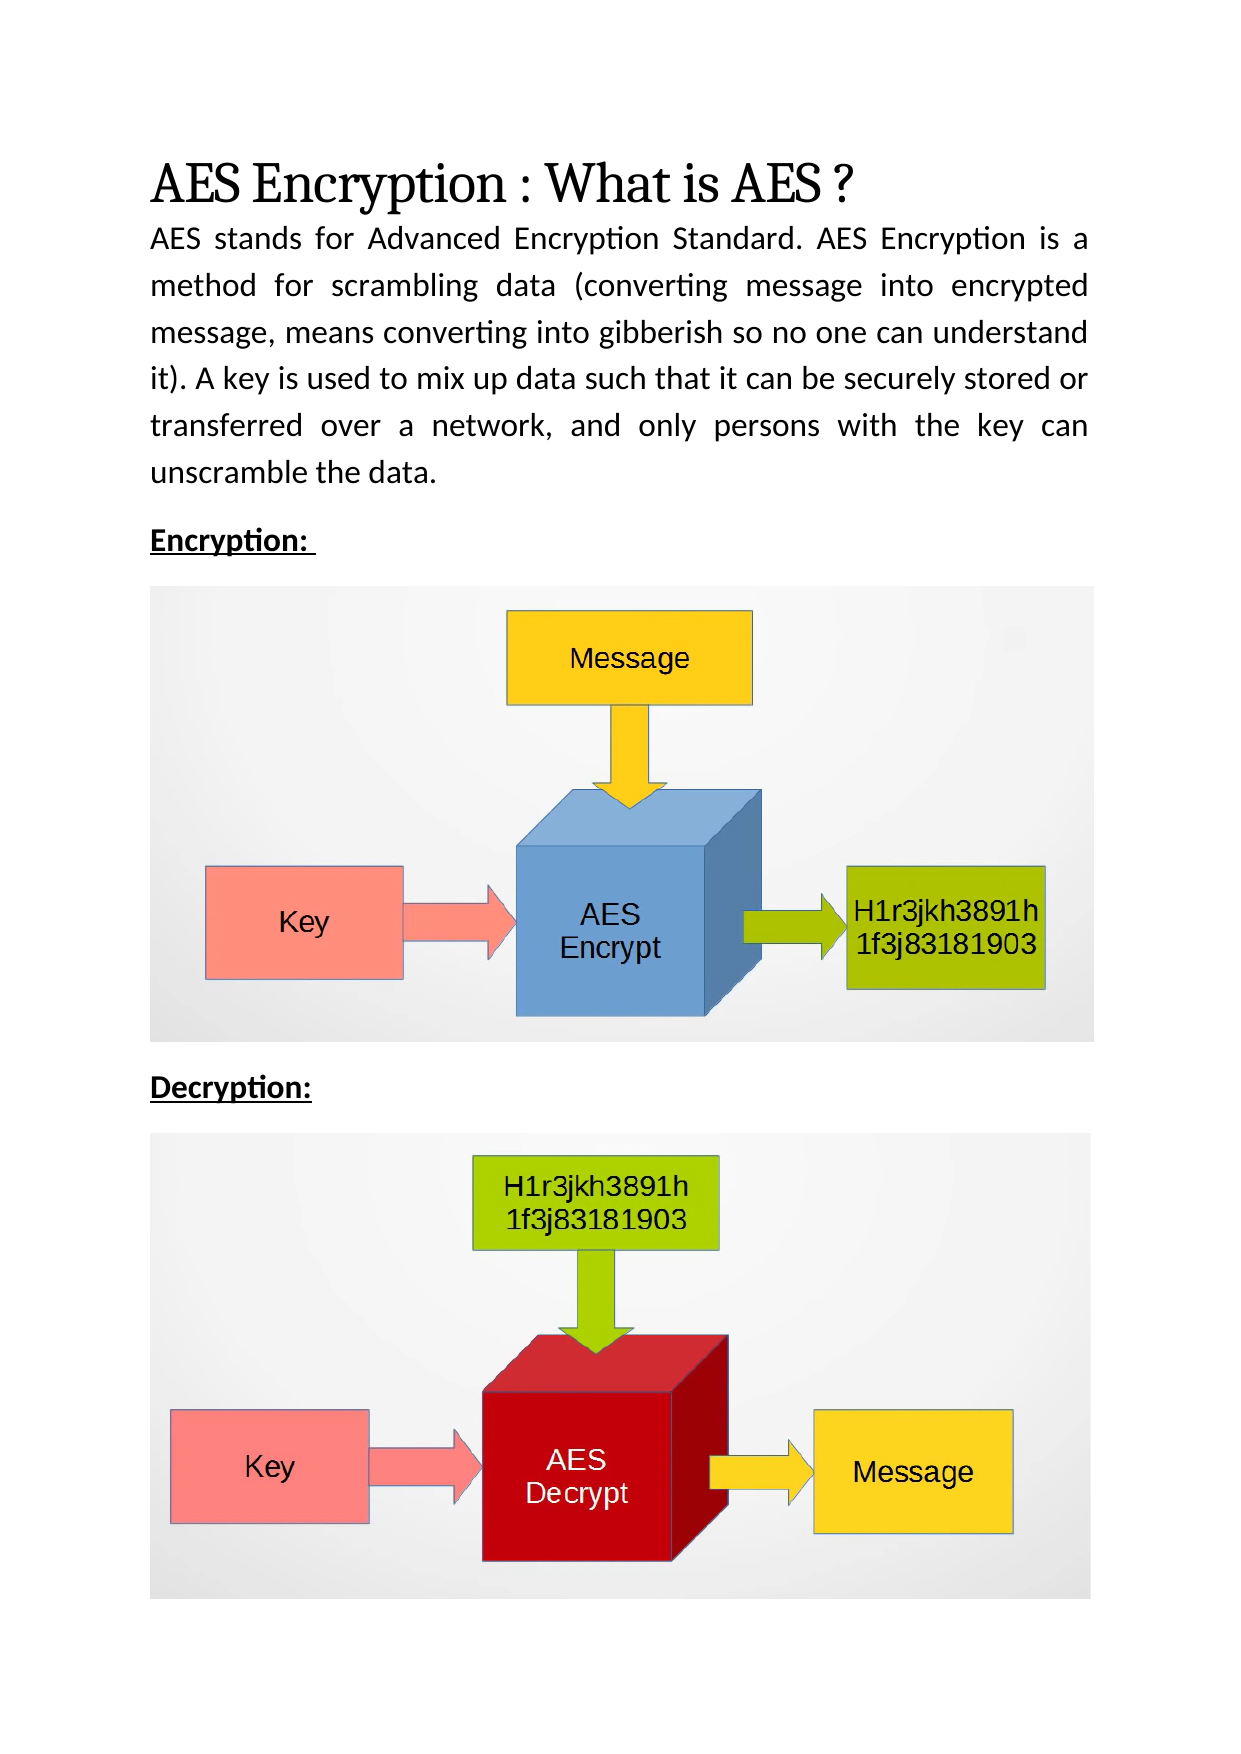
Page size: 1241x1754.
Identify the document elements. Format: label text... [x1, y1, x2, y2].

title AES Encryption : What is AES ? [150, 150, 1090, 217]
text Encryption: [150, 518, 1090, 559]
text AES stands for Advanced Encryption Standard. AES Encryption is a method for scrambling data (converting message into encrypted message, means converting into gibberish so no one can understand it). A key is used to mix up data such that it can be securely stored or transferred over a network, and only persons with the key can unscramble the data. [150, 217, 1090, 492]
picture [150, 1133, 1091, 1599]
picture [150, 586, 1094, 1042]
text Decryption: [150, 1066, 1090, 1107]
